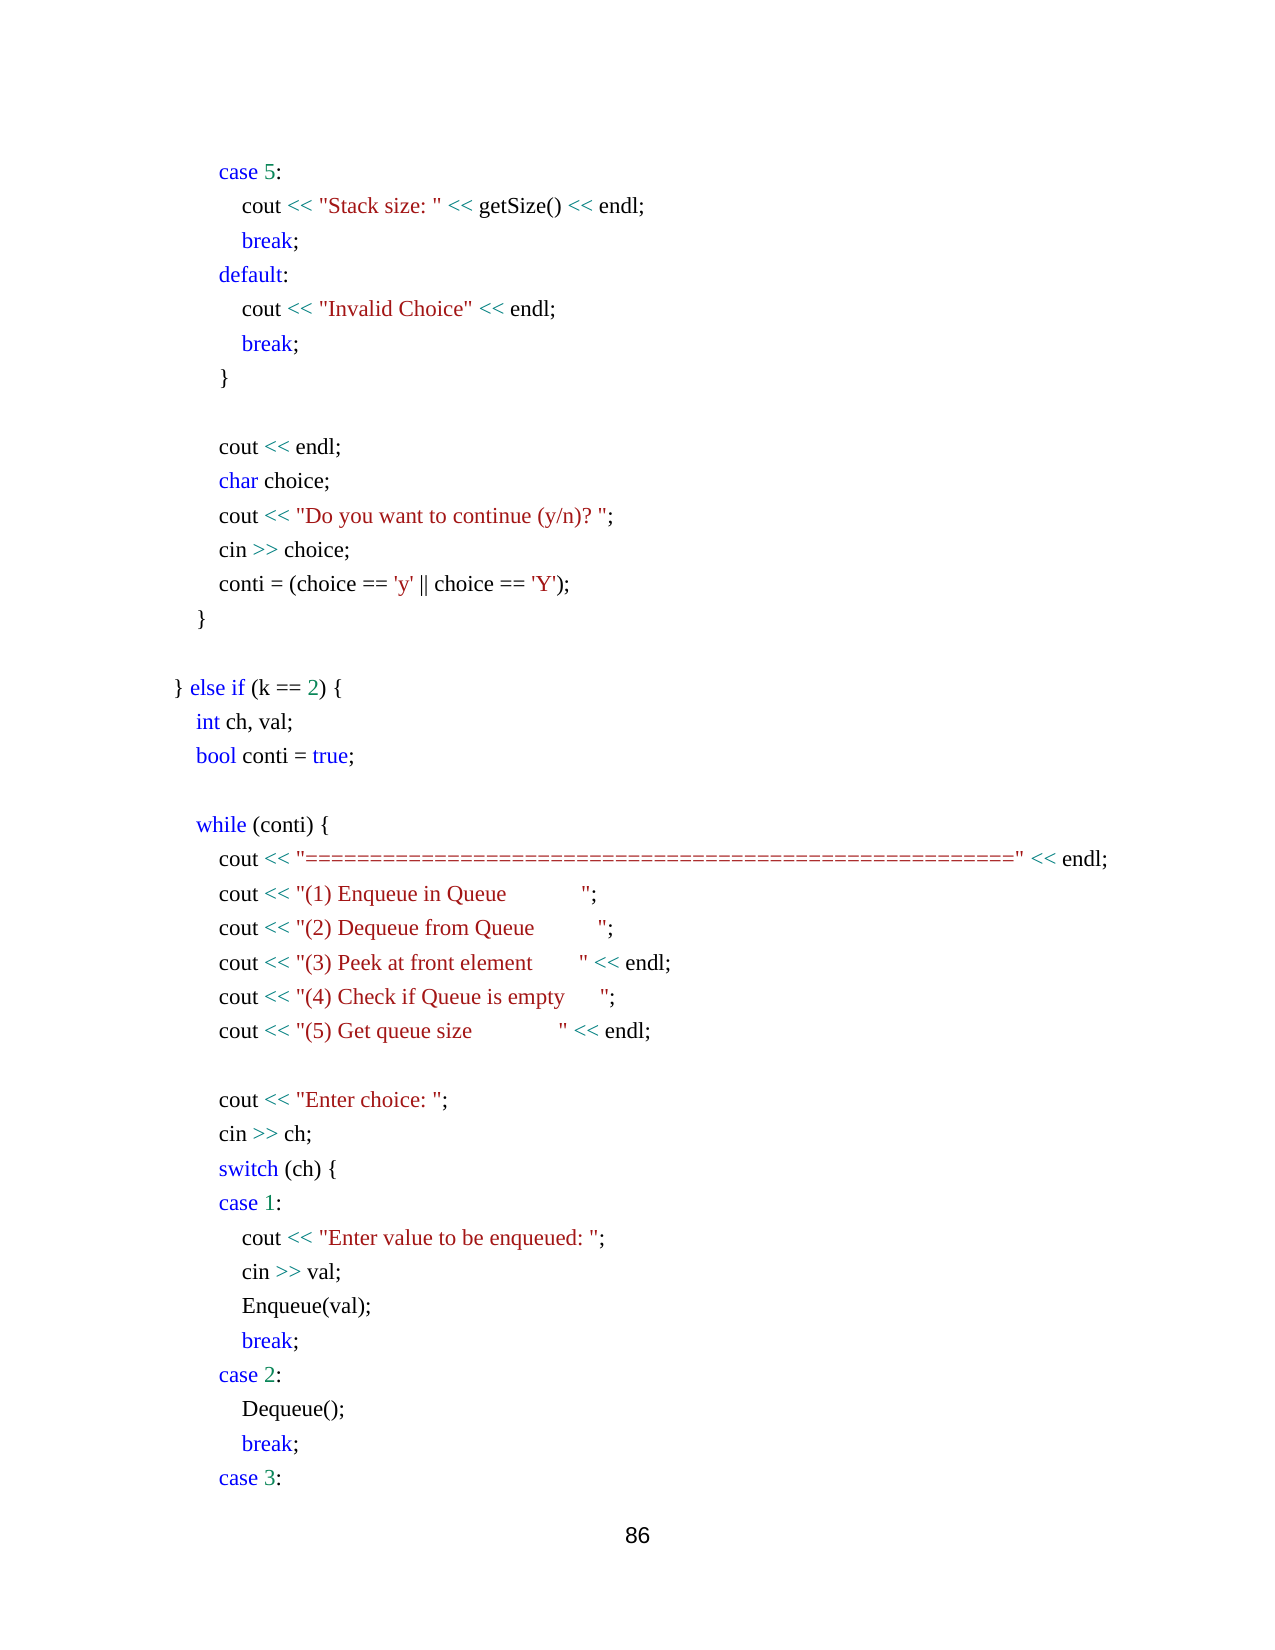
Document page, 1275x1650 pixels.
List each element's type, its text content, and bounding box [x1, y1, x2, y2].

text cout << "(2) Dequeue from Queue "; [150, 906, 1125, 941]
text break; [150, 1319, 1125, 1353]
text cout << "Stack size: " << getSize() << endl; [150, 184, 1125, 219]
text case 5: [150, 150, 1125, 184]
text } else if (k == 2) { [150, 666, 1125, 700]
text cout << "=======================================================" << endl; [150, 837, 1125, 872]
text char choice; [150, 459, 1125, 494]
text cout << "Enter value to be enqueued: "; [150, 1216, 1125, 1250]
text cout << "(3) Peek at front element " << endl; [150, 941, 1125, 975]
text break; [150, 322, 1125, 356]
text bool conti = true; [150, 734, 1125, 769]
text Enqueue(val); [150, 1284, 1125, 1319]
text cout << "Enter choice: "; [150, 1078, 1125, 1112]
text cout << "(1) Enqueue in Queue "; [150, 872, 1125, 906]
text cout << endl; [150, 425, 1125, 459]
text cin >> val; [150, 1250, 1125, 1284]
text cout << "Do you want to continue (y/n)? "; [150, 494, 1125, 528]
text case 3: [150, 1456, 1125, 1491]
text switch (ch) { [150, 1147, 1125, 1181]
text break; [150, 1422, 1125, 1456]
text int ch, val; [150, 700, 1125, 734]
text while (conti) { [150, 803, 1125, 837]
text cin >> ch; [150, 1112, 1125, 1147]
text case 1: [150, 1181, 1125, 1216]
text cout << "(4) Check if Queue is empty "; [150, 975, 1125, 1009]
text } [150, 597, 1125, 631]
text case 2: [150, 1353, 1125, 1387]
text cin >> choice; [150, 528, 1125, 562]
text } [150, 356, 1125, 391]
text conti = (choice == 'y' || choice == 'Y'); [150, 562, 1125, 597]
text cout << "Invalid Choice" << endl; [150, 287, 1125, 322]
text cout << "(5) Get queue size " << endl; [150, 1009, 1125, 1044]
text default: [150, 253, 1125, 287]
text Dequeue(); [150, 1387, 1125, 1422]
text break; [150, 219, 1125, 253]
